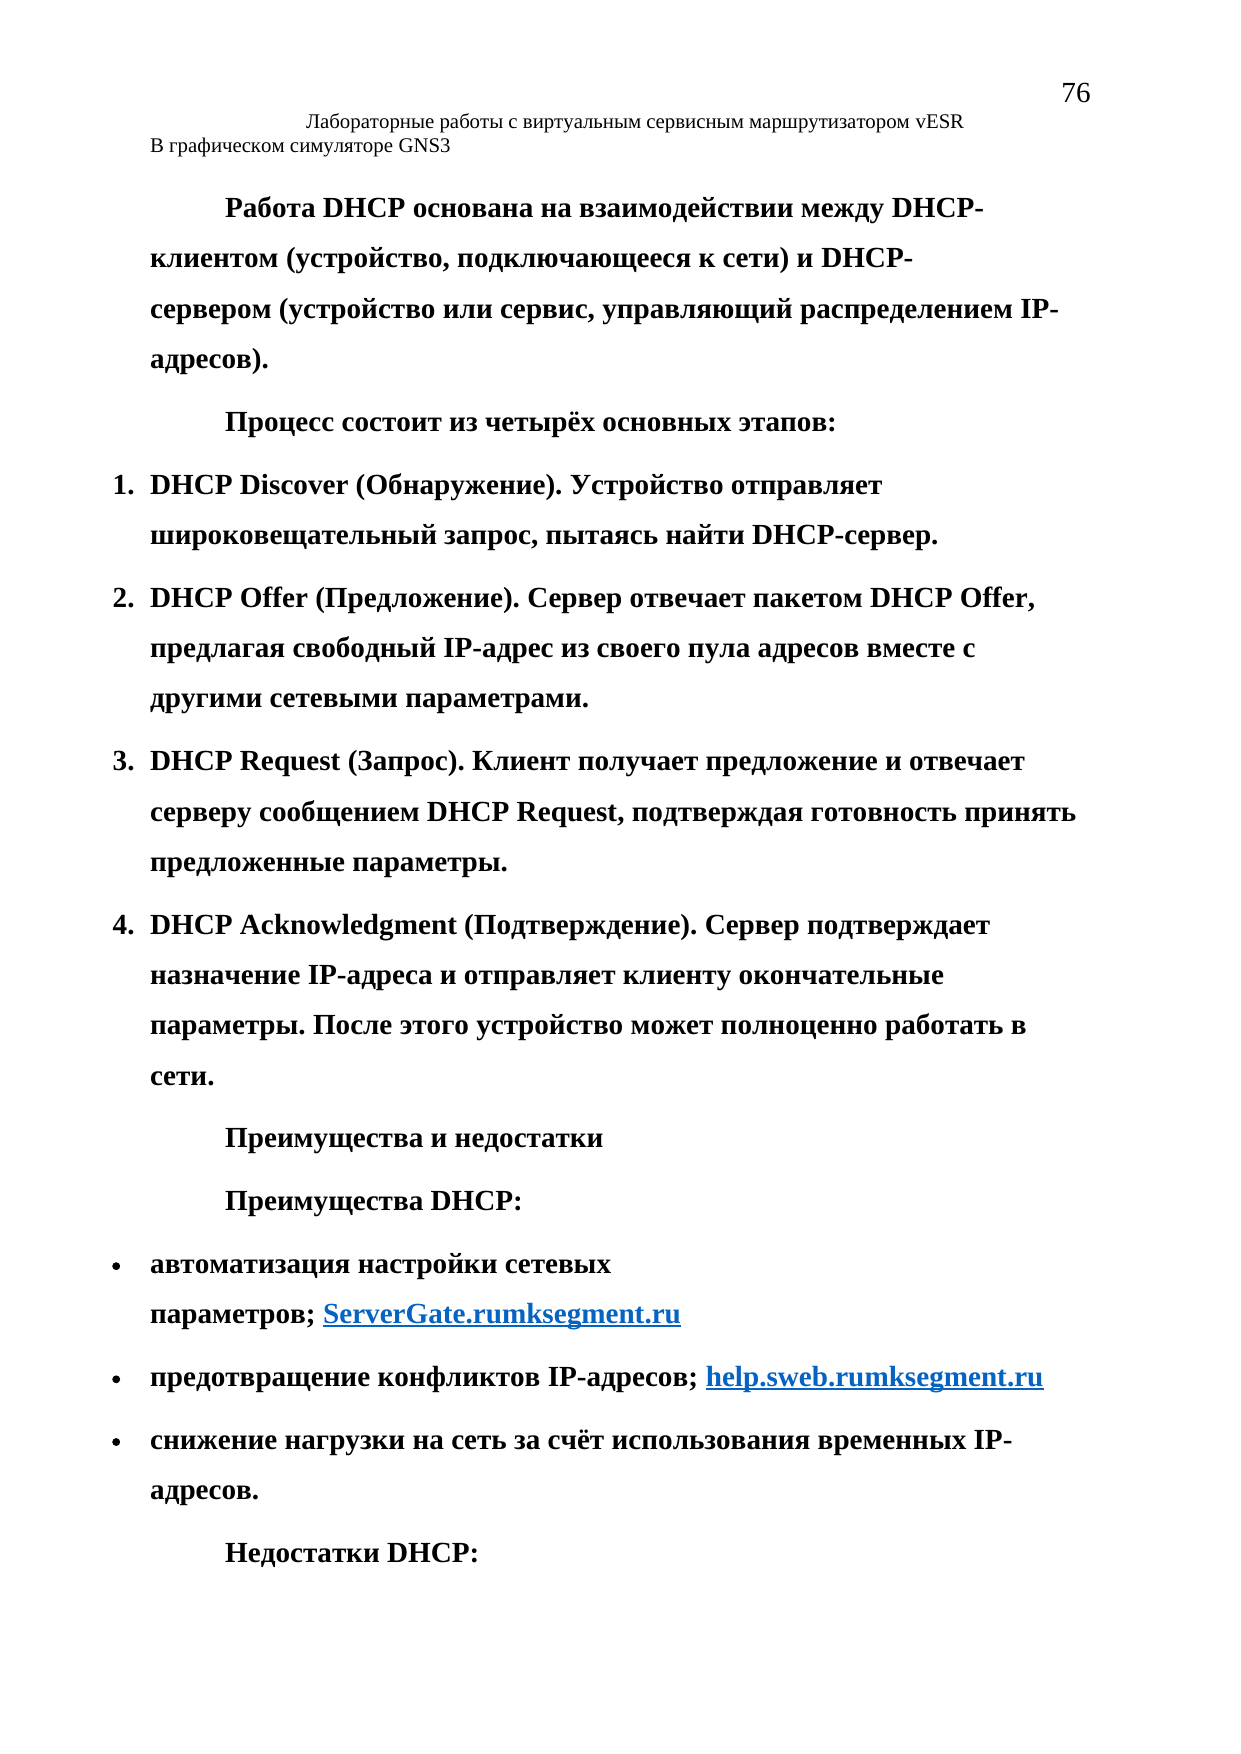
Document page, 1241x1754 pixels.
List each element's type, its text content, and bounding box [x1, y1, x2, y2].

text Процесс состоит из четырёх основных этапов: [150, 404, 1090, 437]
text Недостатки DHCP: [150, 1535, 1090, 1569]
list снижение нагрузки на сеть за счёт использования временных IP-адресов. [112, 1422, 1090, 1506]
list DHCP Discover (Обнаружение). Устройство отправляет широковещательный запрос, пытаясь найти DHCP-сервер. [112, 467, 1090, 551]
list DHCP Offer (Предложение). Сервер отвечает пакетом DHCP Offer, предлагая свободный IP-адрес из своего пула адресов вместе с другими сетевыми параметрами. [112, 580, 1090, 714]
list предотвращение конфликтов IP-адресов; help.sweb.rumksegment.ru [112, 1359, 1090, 1393]
text Работа DHCP основана на взаимодействии между DHCP-клиентом (устройство, подключающееся к сети) и DHCP-сервером (устройство или сервис, управляющий распределением IP-адресов). [150, 190, 1090, 375]
text Преимущества и недостатки [150, 1121, 1090, 1154]
text Преимущества DHCP: [150, 1183, 1090, 1217]
list автоматизация настройки сетевых параметров; ServerGate.rumksegment.ru [112, 1246, 1090, 1330]
list DHCP Request (Запрос). Клиент получает предложение и отвечает серверу сообщением DHCP Request, подтверждая готовность принять предложенные параметры. [112, 743, 1090, 877]
list DHCP Acknowledgment (Подтверждение). Сервер подтверждает назначение IP-адреса и отправляет клиенту окончательные параметры. После этого устройство может полноценно работать в сети. [112, 907, 1090, 1091]
